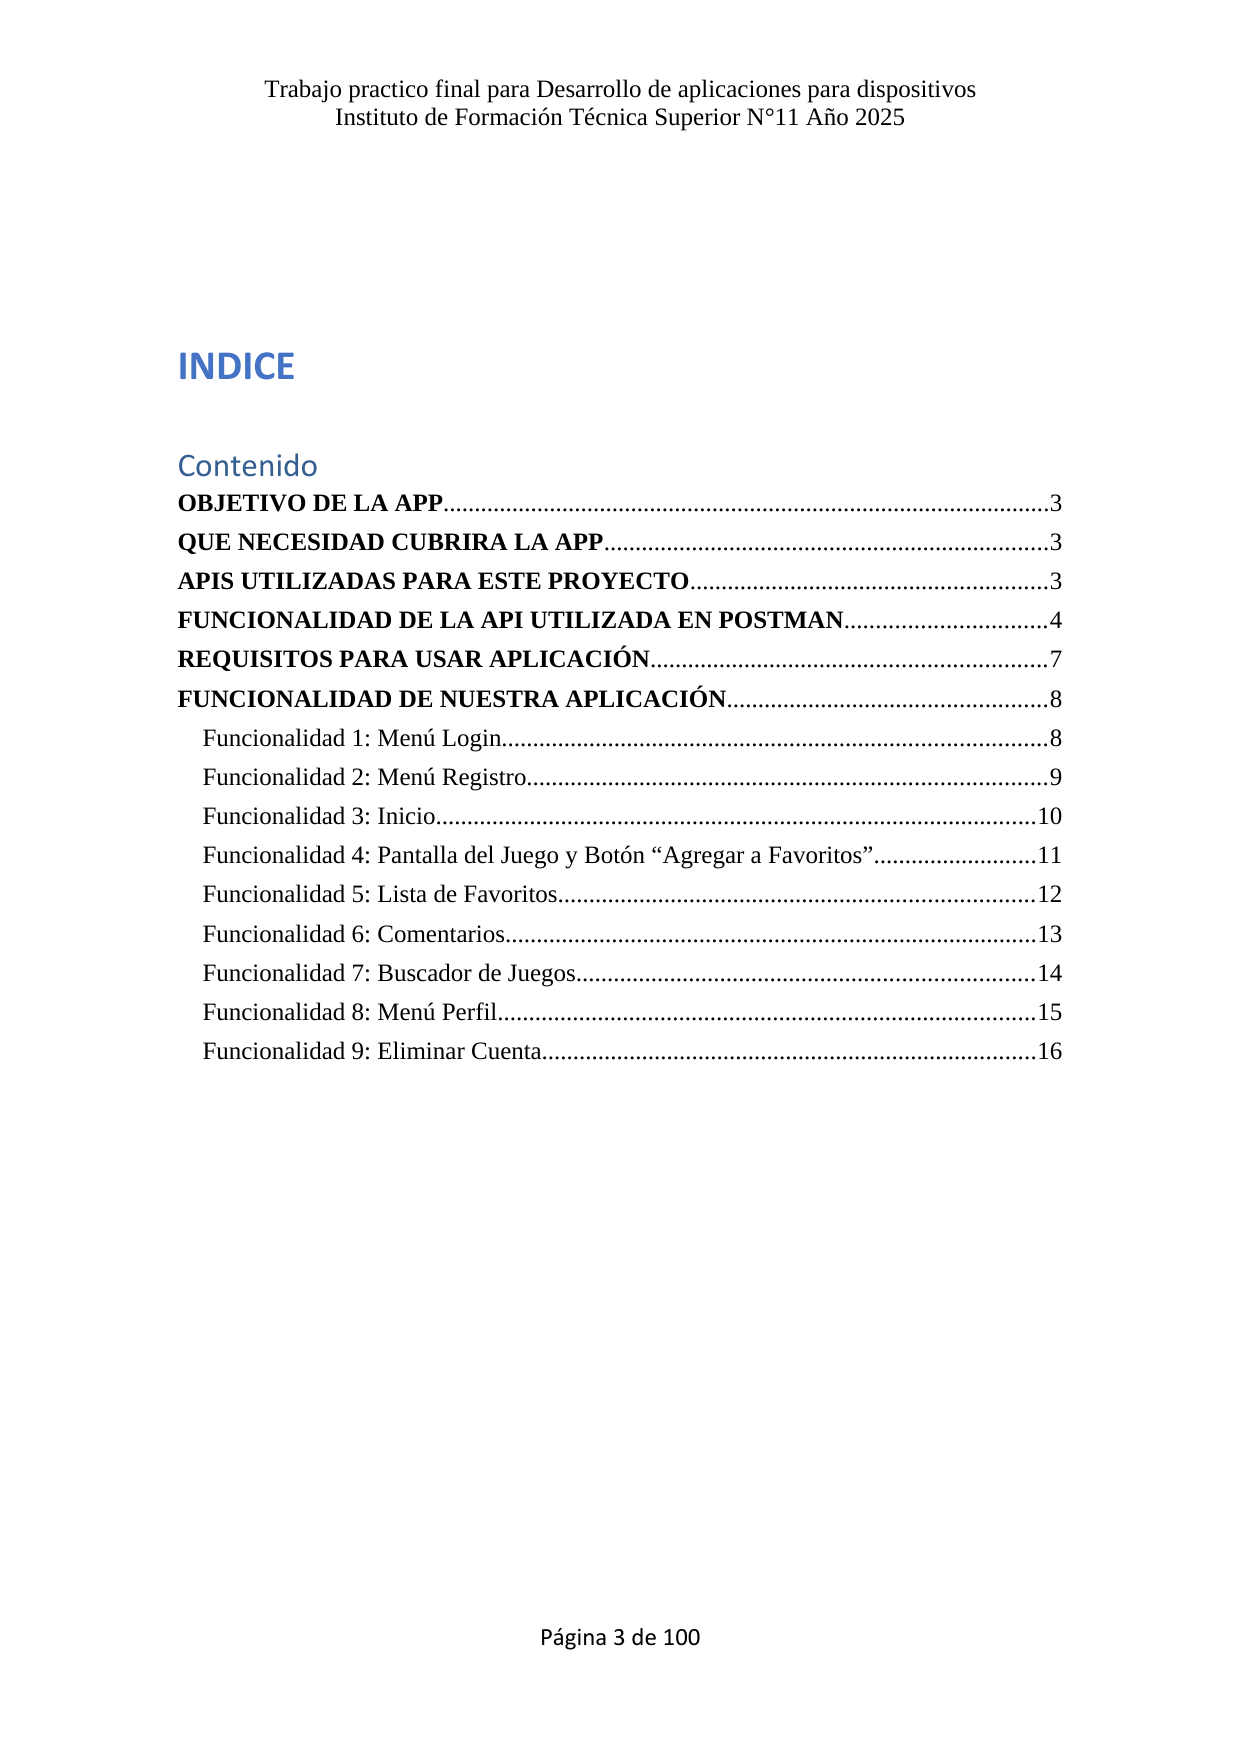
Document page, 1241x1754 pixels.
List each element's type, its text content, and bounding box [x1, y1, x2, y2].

text INDICE [177, 339, 1063, 390]
